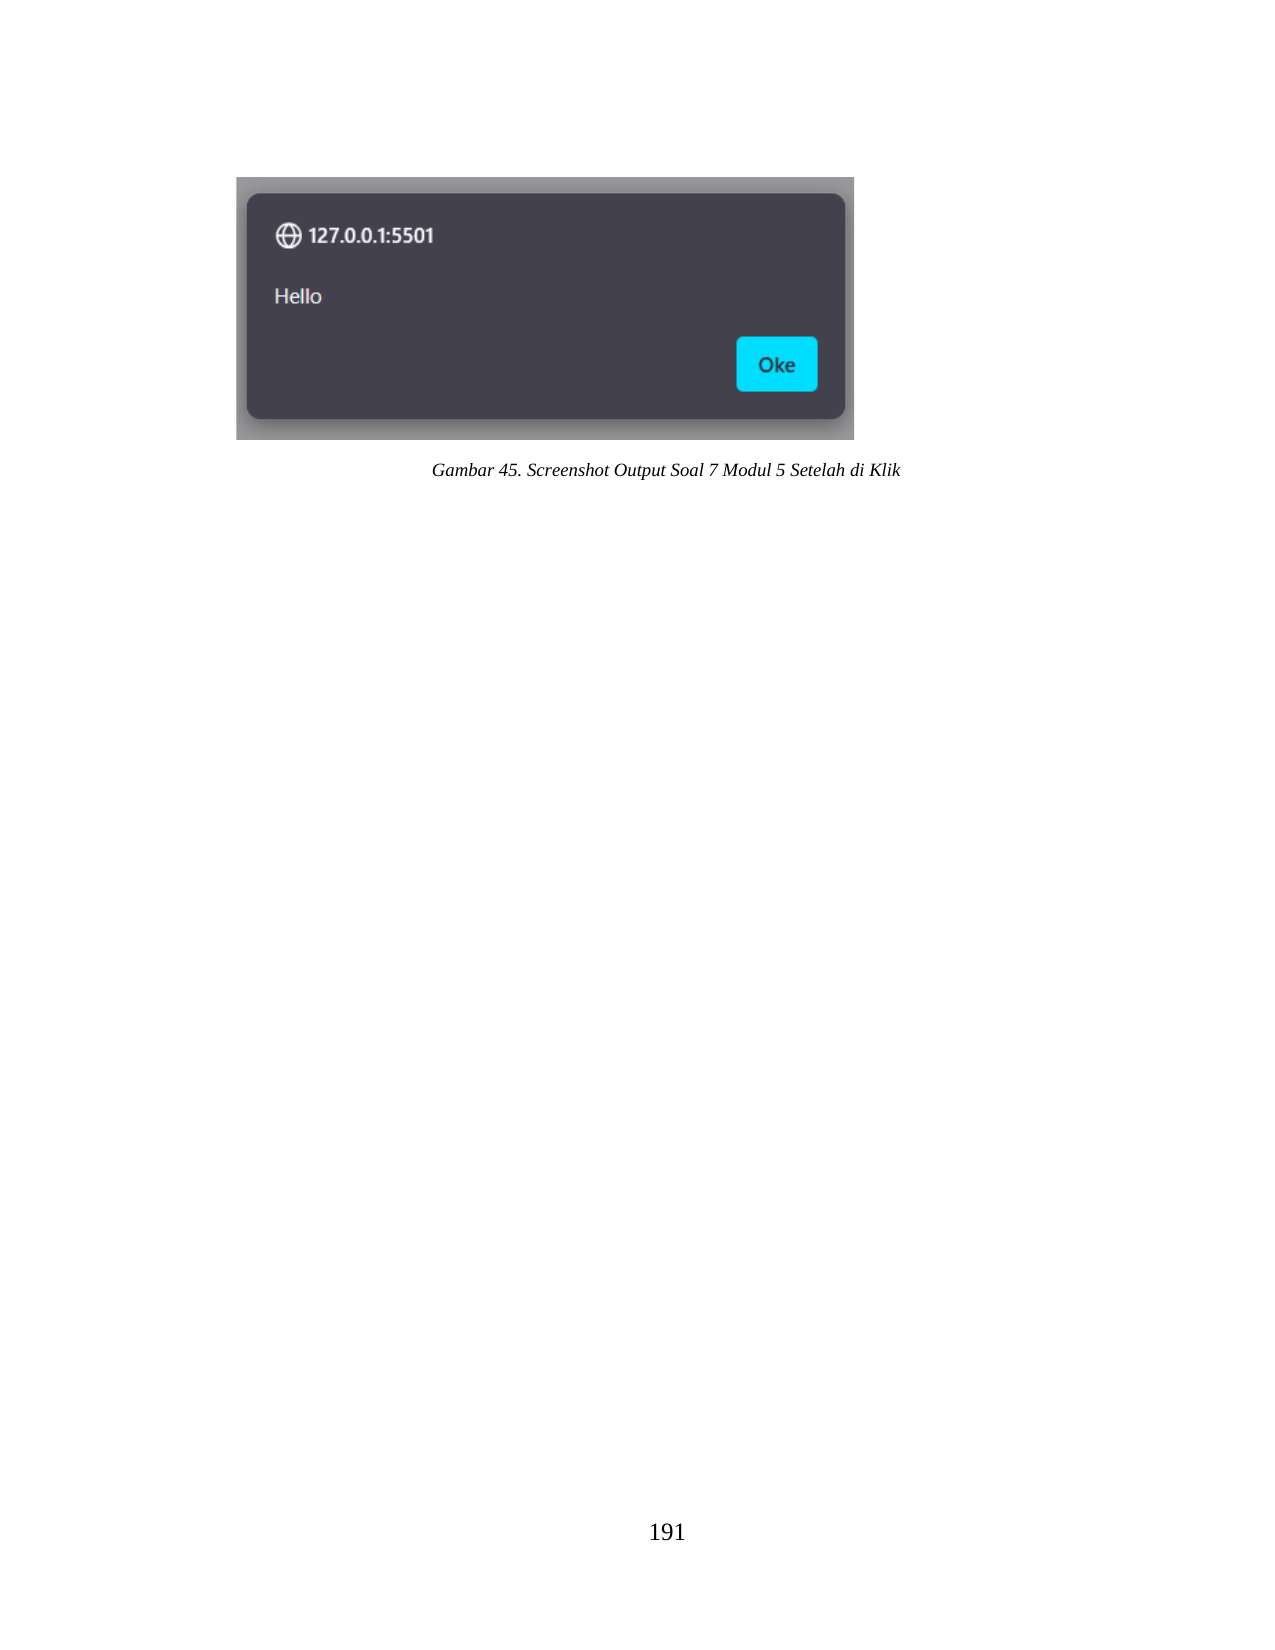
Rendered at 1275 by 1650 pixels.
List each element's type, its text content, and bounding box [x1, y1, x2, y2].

text Gambar 45. Screenshot Output Soal 7 Modul 5 Setelah di Klik [236, 458, 1098, 480]
picture [236, 177, 855, 440]
